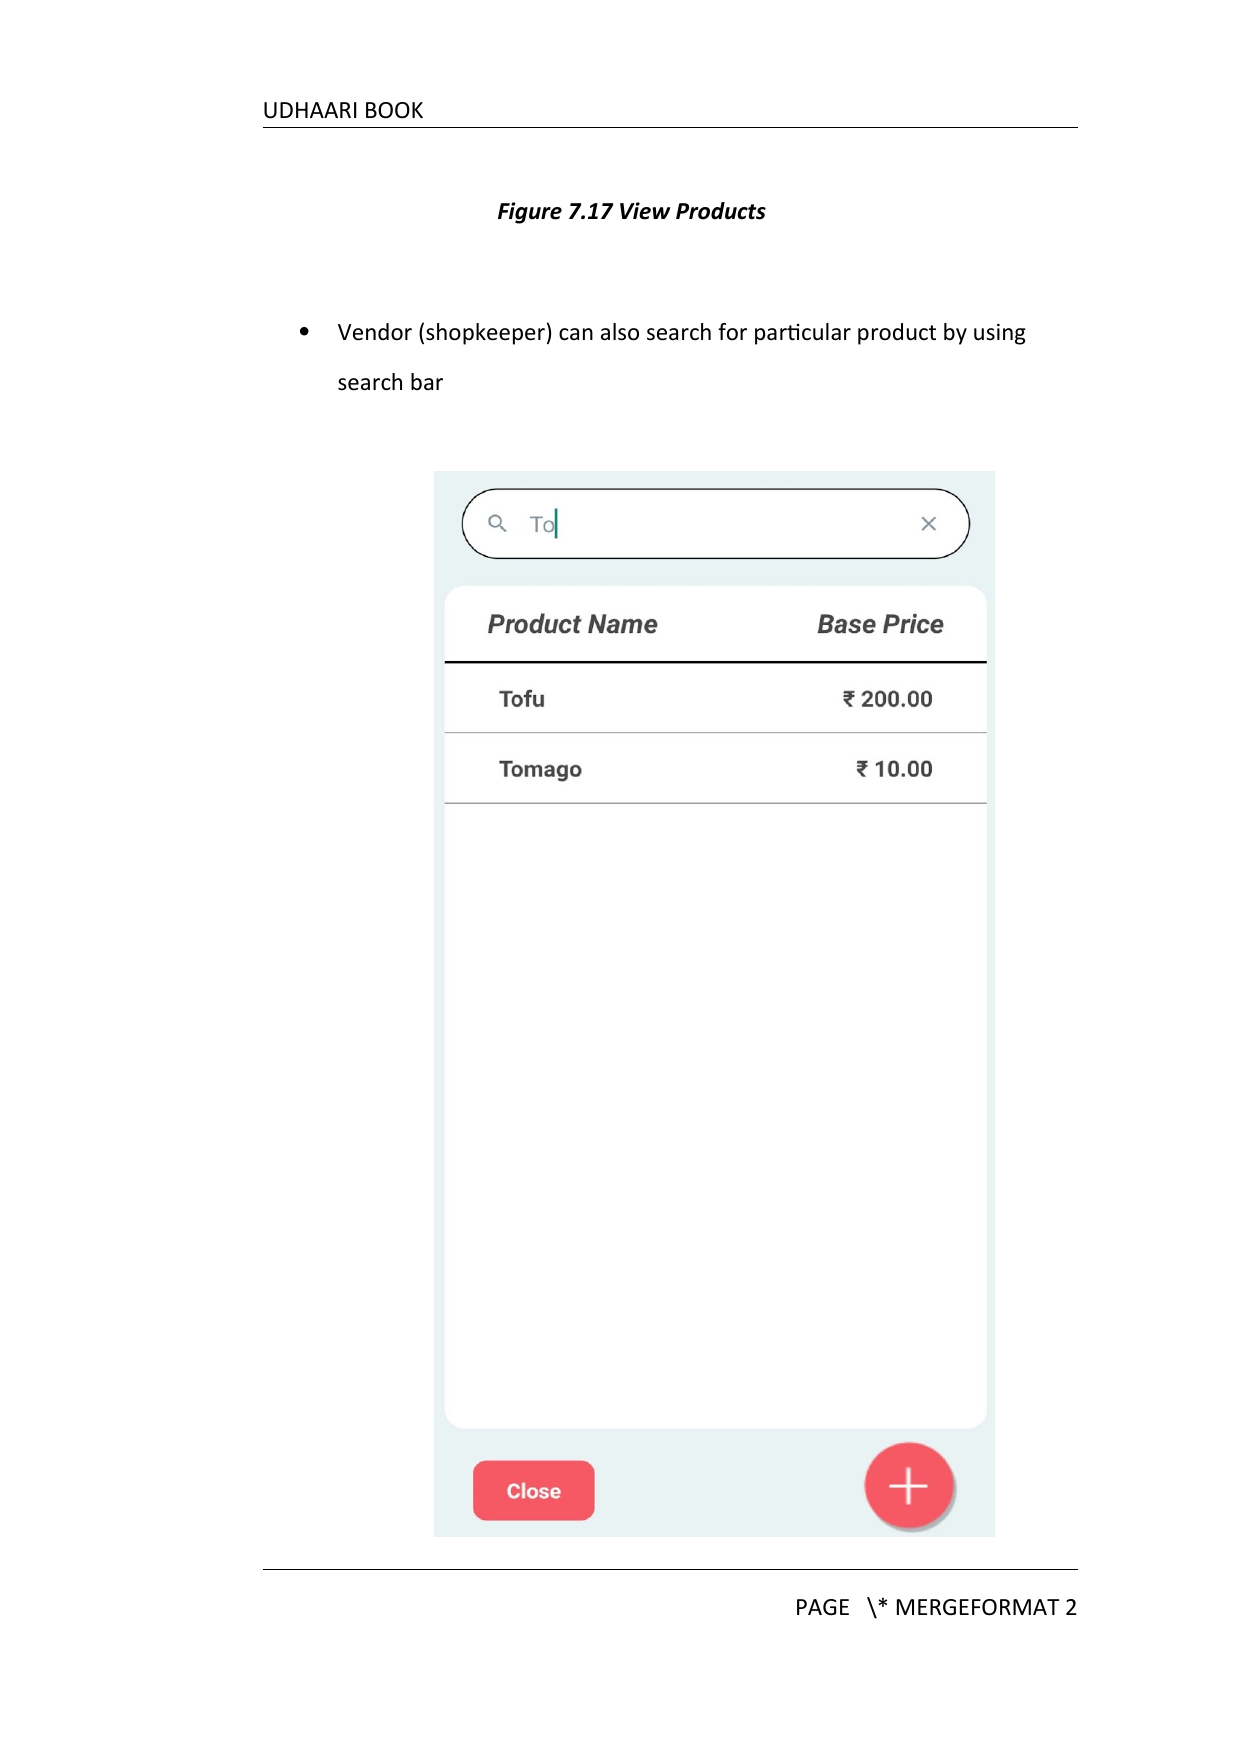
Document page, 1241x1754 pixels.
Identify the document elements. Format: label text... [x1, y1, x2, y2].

list Vendor (shopkeeper) can also search for particular product by using search bar [300, 296, 1078, 396]
text Figure 7.17 View Products [187, 195, 1078, 226]
picture [433, 471, 996, 1537]
